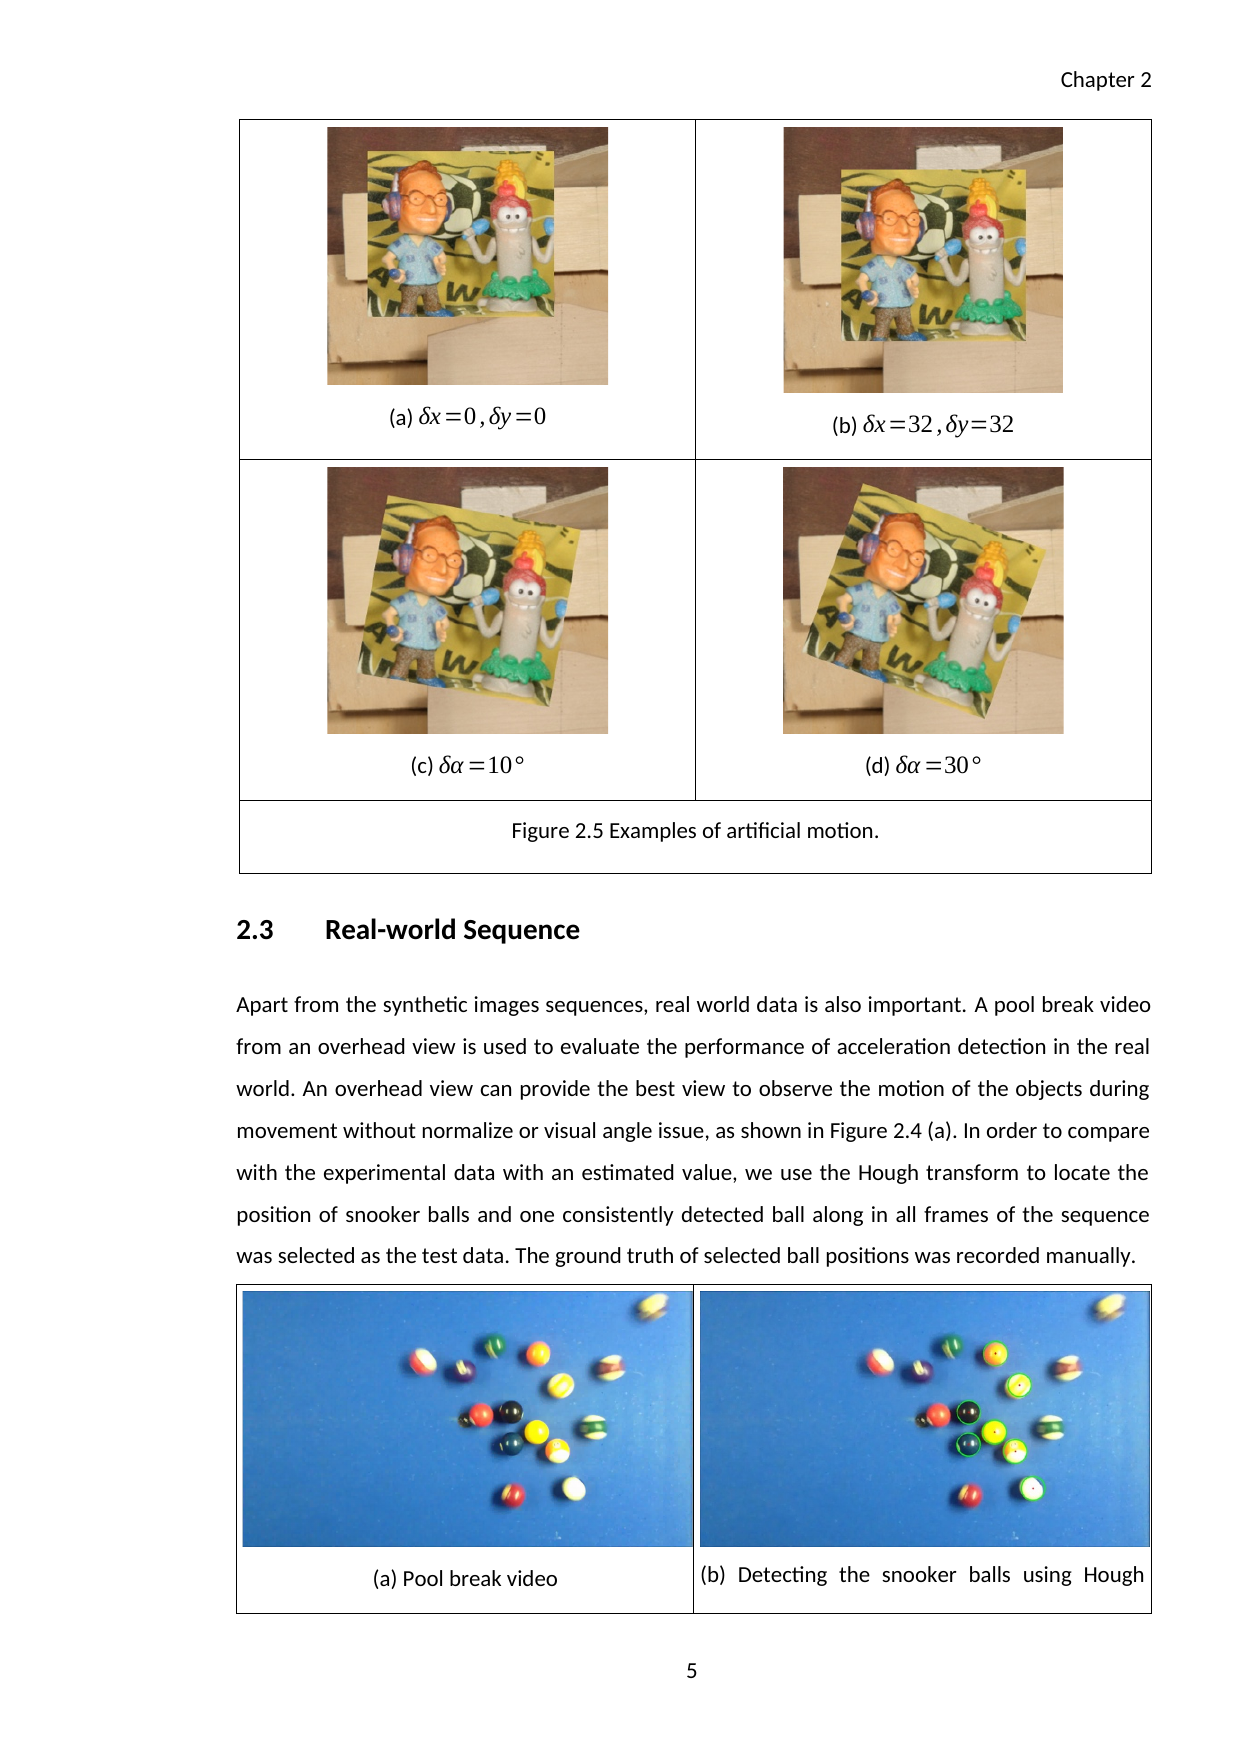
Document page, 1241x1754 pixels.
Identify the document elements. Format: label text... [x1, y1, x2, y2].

table_header (b) [696, 120, 1151, 459]
table_header (b) Detecting the snooker balls using Hough transform [694, 1285, 1151, 1613]
picture [327, 467, 609, 734]
picture [242, 1291, 693, 1547]
table_cell (c) [240, 460, 695, 799]
picture [783, 127, 1063, 393]
table_header (a) [240, 120, 695, 459]
table_cell (d) [696, 460, 1151, 799]
subtitle Real-world Sequence [236, 911, 1152, 947]
picture [327, 127, 609, 385]
text Apart from the synthetic images sequences, real world data is also important. A pool break video from an overhead view is used to evaluate the performance of acceleration detection in the real world. An overhead view can provide the best view to observe the motion of the objects during movement without normalize or visual angle issue, as shown in Figure 2.4 (a). In order to compare with the experimental data with an estimated value, we use the Hough transform to locate the position of snooker balls and one consistently detected ball along in all frames of the sequence was selected as the test data. The ground truth of selected ball positions was recorded manually. [236, 990, 1152, 1270]
picture [783, 467, 1064, 734]
table_header (a) Pool break video [237, 1285, 693, 1613]
picture [700, 1291, 1150, 1547]
